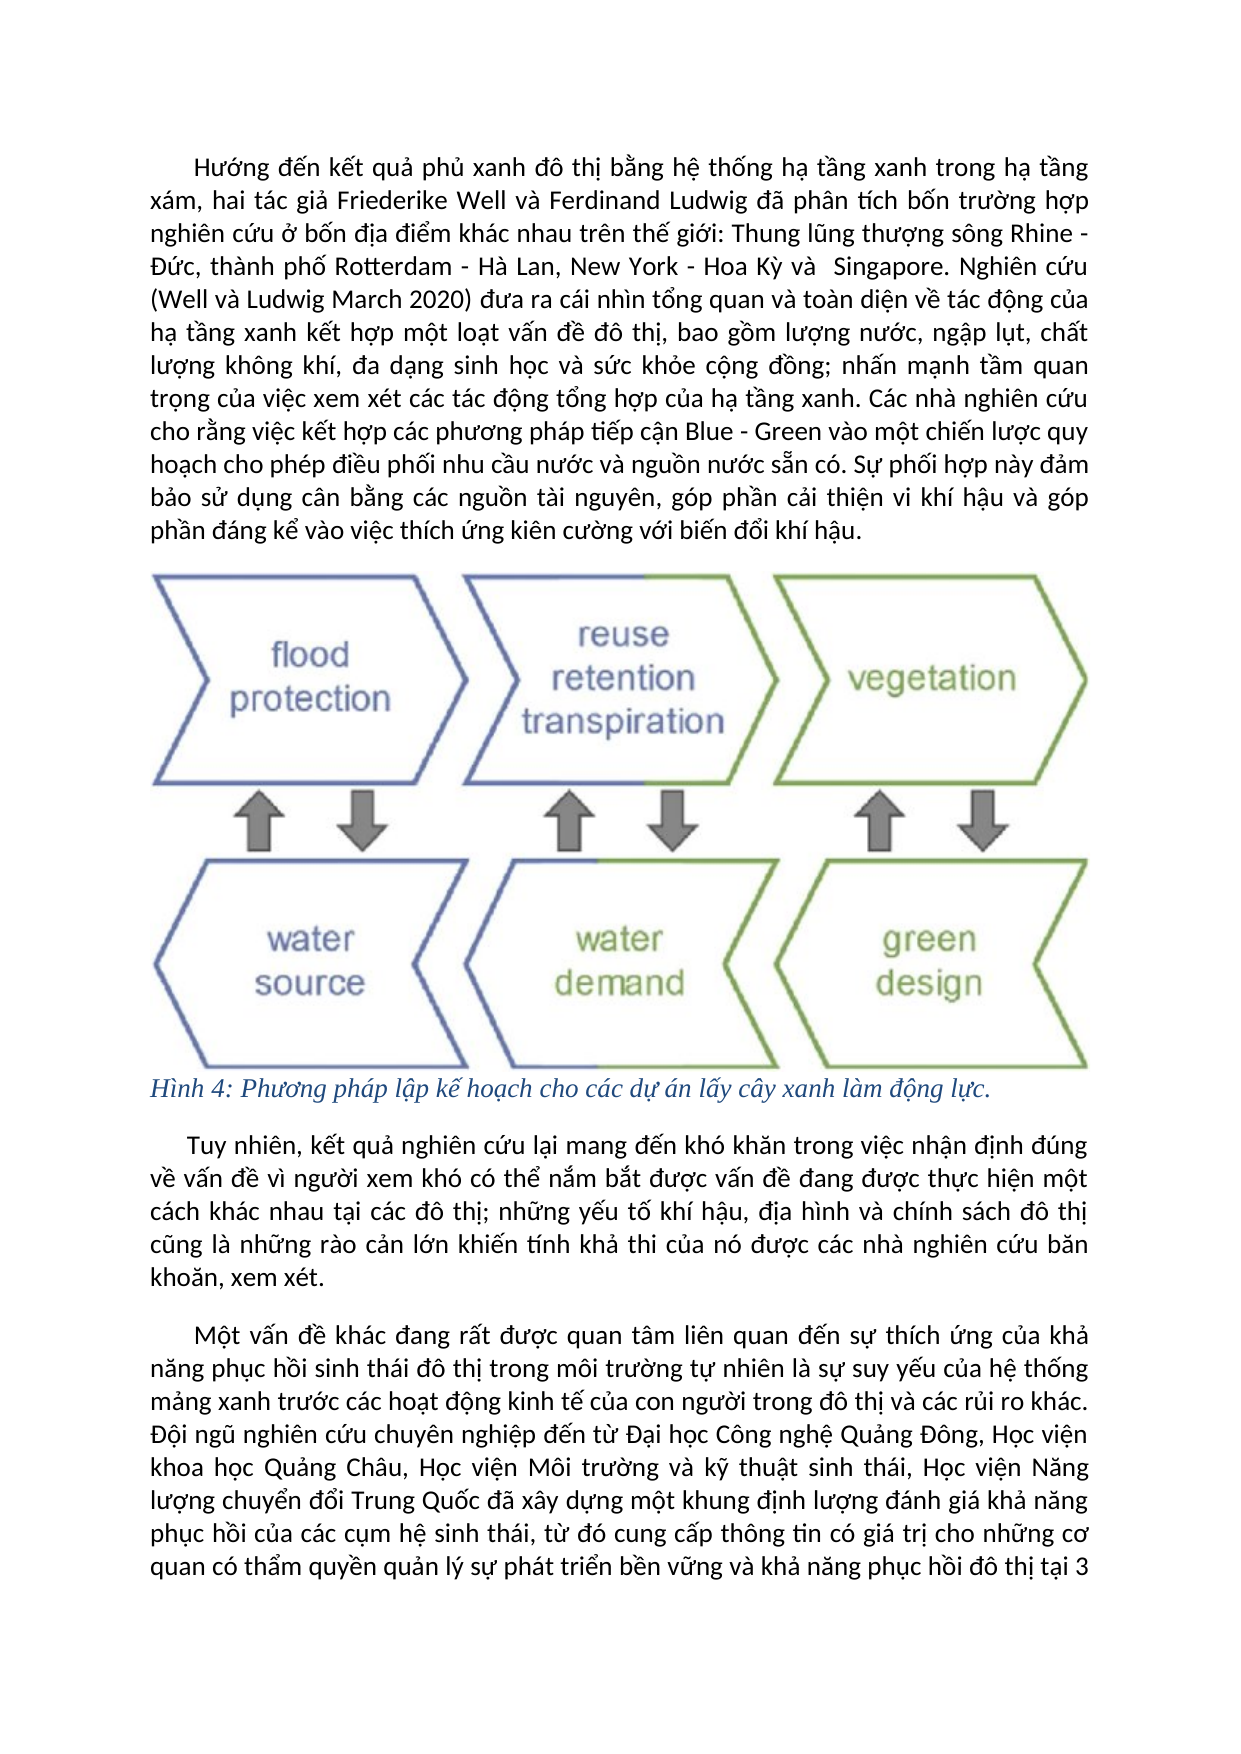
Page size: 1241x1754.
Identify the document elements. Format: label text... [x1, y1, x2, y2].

text Hình 4: Phương pháp lập kế hoạch cho các dự án lấy cây xanh làm động lực. [150, 1072, 1090, 1103]
text Hướng đến kết quả phủ xanh đô thị bằng hệ thống hạ tầng xanh trong hạ tầng xám, hai tác giả Friederike Well và Ferdinand Ludwig đã phân tích bốn trường hợp nghiên cứu ở bốn địa điểm khác nhau trên thế giới: Thung lũng thượng sông Rhine - Đức, thành phố Rotterdam - Hà Lan, New York - Hoa Kỳ và Singapore. Nghiên cứu đưa ra cái nhìn tổng quan và toàn diện về tác động của hạ tầng xanh kết hợp một loạt vấn đề đô thị, bao gồm lượng nước, ngập lụt, chất lượng không khí, đa dạng sinh học và sức khỏe cộng đồng; nhấn mạnh tầm quan trọng của việc xem xét các tác động tổng hợp của hạ tầng xanh. Các nhà nghiên cứu cho rằng việc kết hợp các phương pháp tiếp cận Blue - Green vào một chiến lược quy hoạch cho phép điều phối nhu cầu nước và nguồn nước sẵn có. Sự phối hợp này đảm bảo sử dụng cân bằng các nguồn tài nguyên, góp phần cải thiện vi khí hậu và góp phần đáng kể vào việc thích ứng kiên cường với biến đổi khí hậu. [150, 150, 1090, 546]
text Tuy nhiên, kết quả nghiên cứu lại mang đến khó khăn trong việc nhận định đúng về vấn đề vì người xem khó có thể nắm bắt được vấn đề đang được thực hiện một cách khác nhau tại các đô thị; những yếu tố khí hậu, địa hình và chính sách đô thị cũng là những rào cản lớn khiến tính khả thi của nó được các nhà nghiên cứu băn khoăn, xem xét. [150, 1128, 1090, 1293]
picture [150, 571, 1091, 1072]
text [150, 1318, 1090, 1583]
